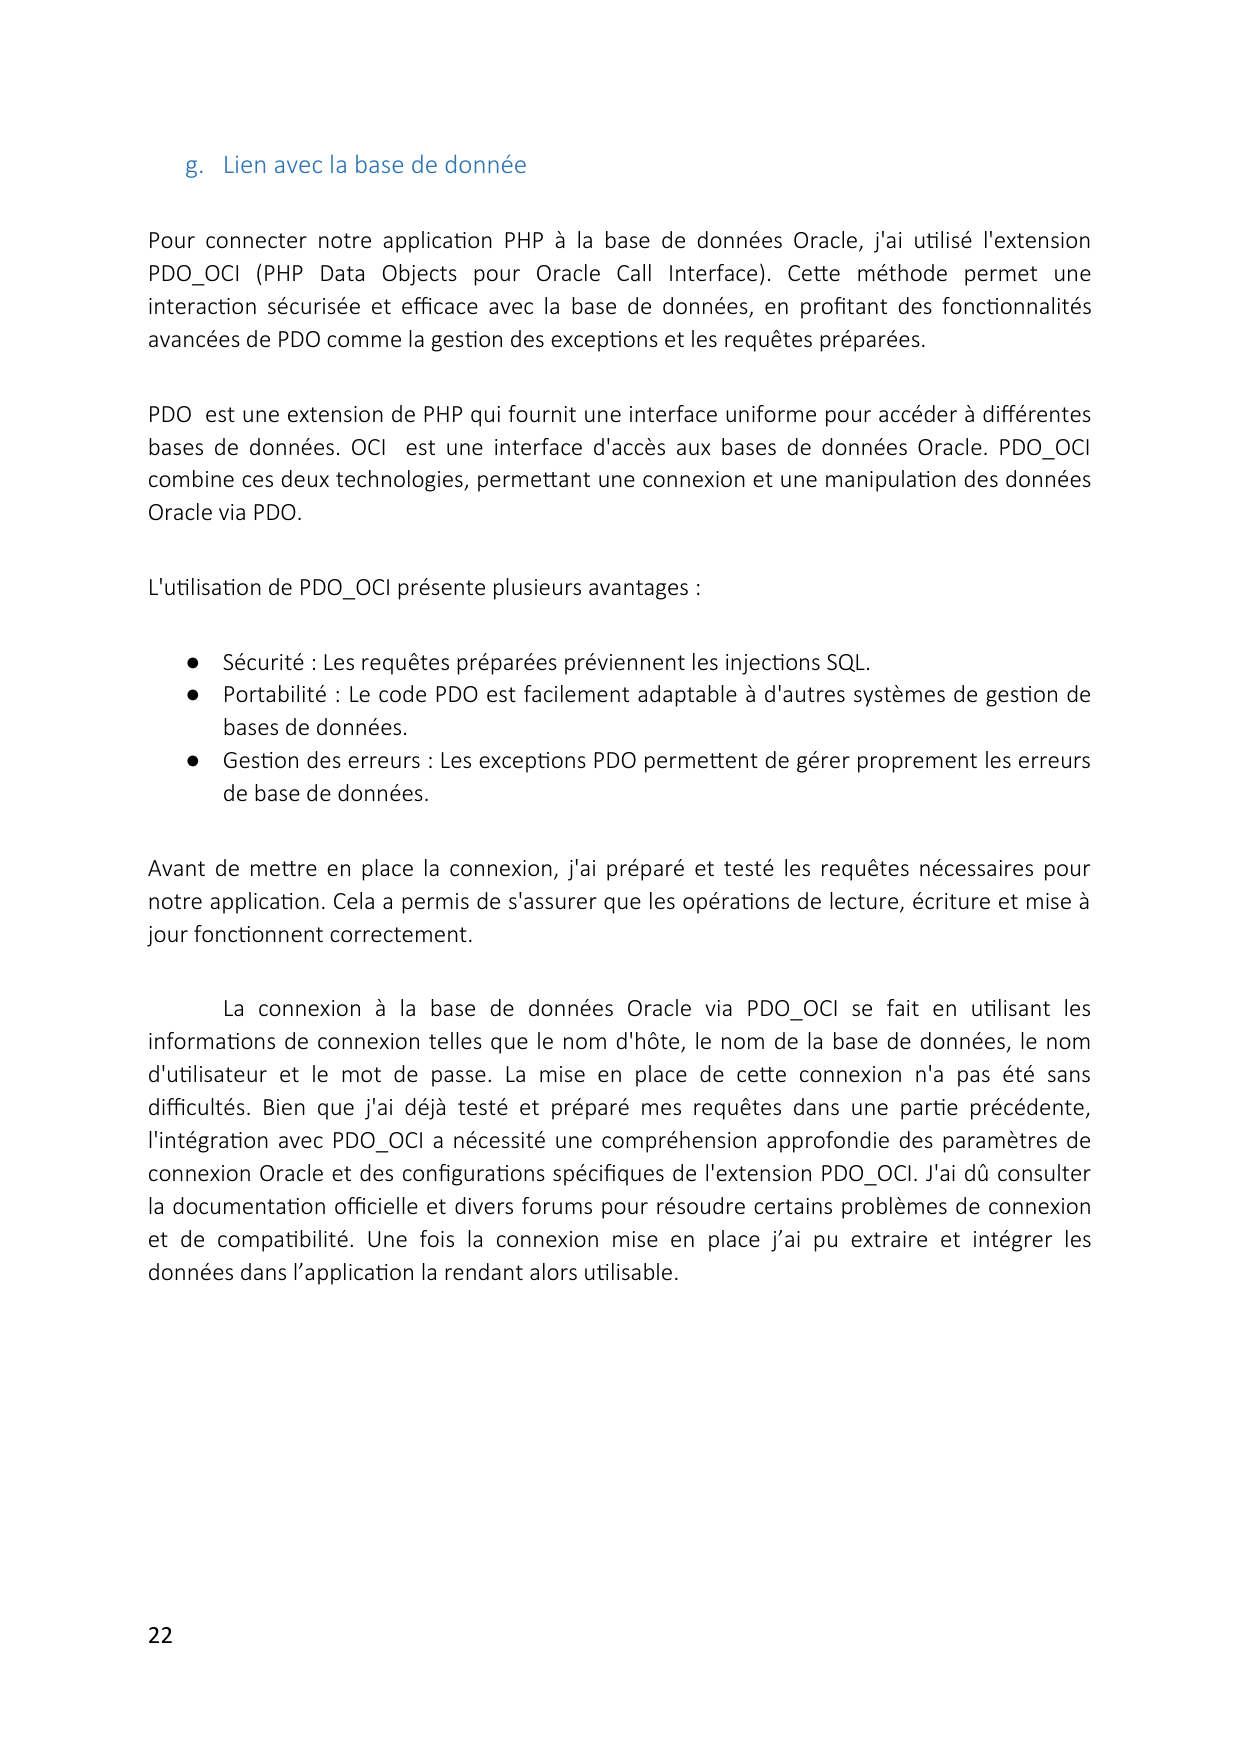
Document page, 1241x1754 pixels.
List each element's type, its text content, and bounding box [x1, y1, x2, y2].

subtitle La connexion à la base de données Oracle via PDO_OCI se fait en utilisant les informations de connexion telles que le nom d'hôte, le nom de la base de données, le nom d'utilisateur et le mot de passe. La mise en place de cette connexion n'a pas été sans difficultés. Bien que j'ai déjà testé et préparé mes requêtes dans une partie précédente, l'intégration avec PDO_OCI a nécessité une compréhension approfondie des paramètres de connexion Oracle et des configurations spécifiques de l'extension PDO_OCI. J'ai dû consulter la documentation officielle et divers forums pour résoudre certains problèmes de connexion et de compatibilité. Une fois la connexion mise en place j’ai pu extraire et intégrer les données dans l’application la rendant alors utilisable. [148, 993, 1093, 1287]
subtitle Lien avec la base de donnée [185, 148, 1093, 181]
subtitle Avant de mettre en place la connexion, j'ai préparé et testé les requêtes nécessaires pour notre application. Cela a permis de s'assurer que les opérations de lecture, écriture et mise à jour fonctionnent correctement. [148, 852, 1093, 949]
subtitle Gestion des erreurs : Les exceptions PDO permettent de gérer proprement les erreurs de base de données. [185, 745, 1093, 808]
subtitle L'utilisation de PDO_OCI présente plusieurs avantages : [148, 572, 1093, 602]
subtitle Pour connecter notre application PHP à la base de données Oracle, j'ai utilisé l'extension PDO_OCI (PHP Data Objects pour Oracle Call Interface). Cette méthode permet une interaction sécurisée et efficace avec la base de données, en profitant des fonctionnalités avancées de PDO comme la gestion des exceptions et les requêtes préparées. [148, 225, 1093, 354]
subtitle Portabilité : Le code PDO est facilement adaptable à d'autres systèmes de gestion de bases de données. [185, 679, 1093, 742]
subtitle PDO est une extension de PHP qui fournit une interface uniforme pour accéder à différentes bases de données. OCI est une interface d'accès aux bases de données Oracle. PDO_OCI combine ces deux technologies, permettant une connexion et une manipulation des données Oracle via PDO. [148, 398, 1093, 527]
subtitle Sécurité : Les requêtes préparées préviennent les injections SQL. [185, 646, 1093, 677]
